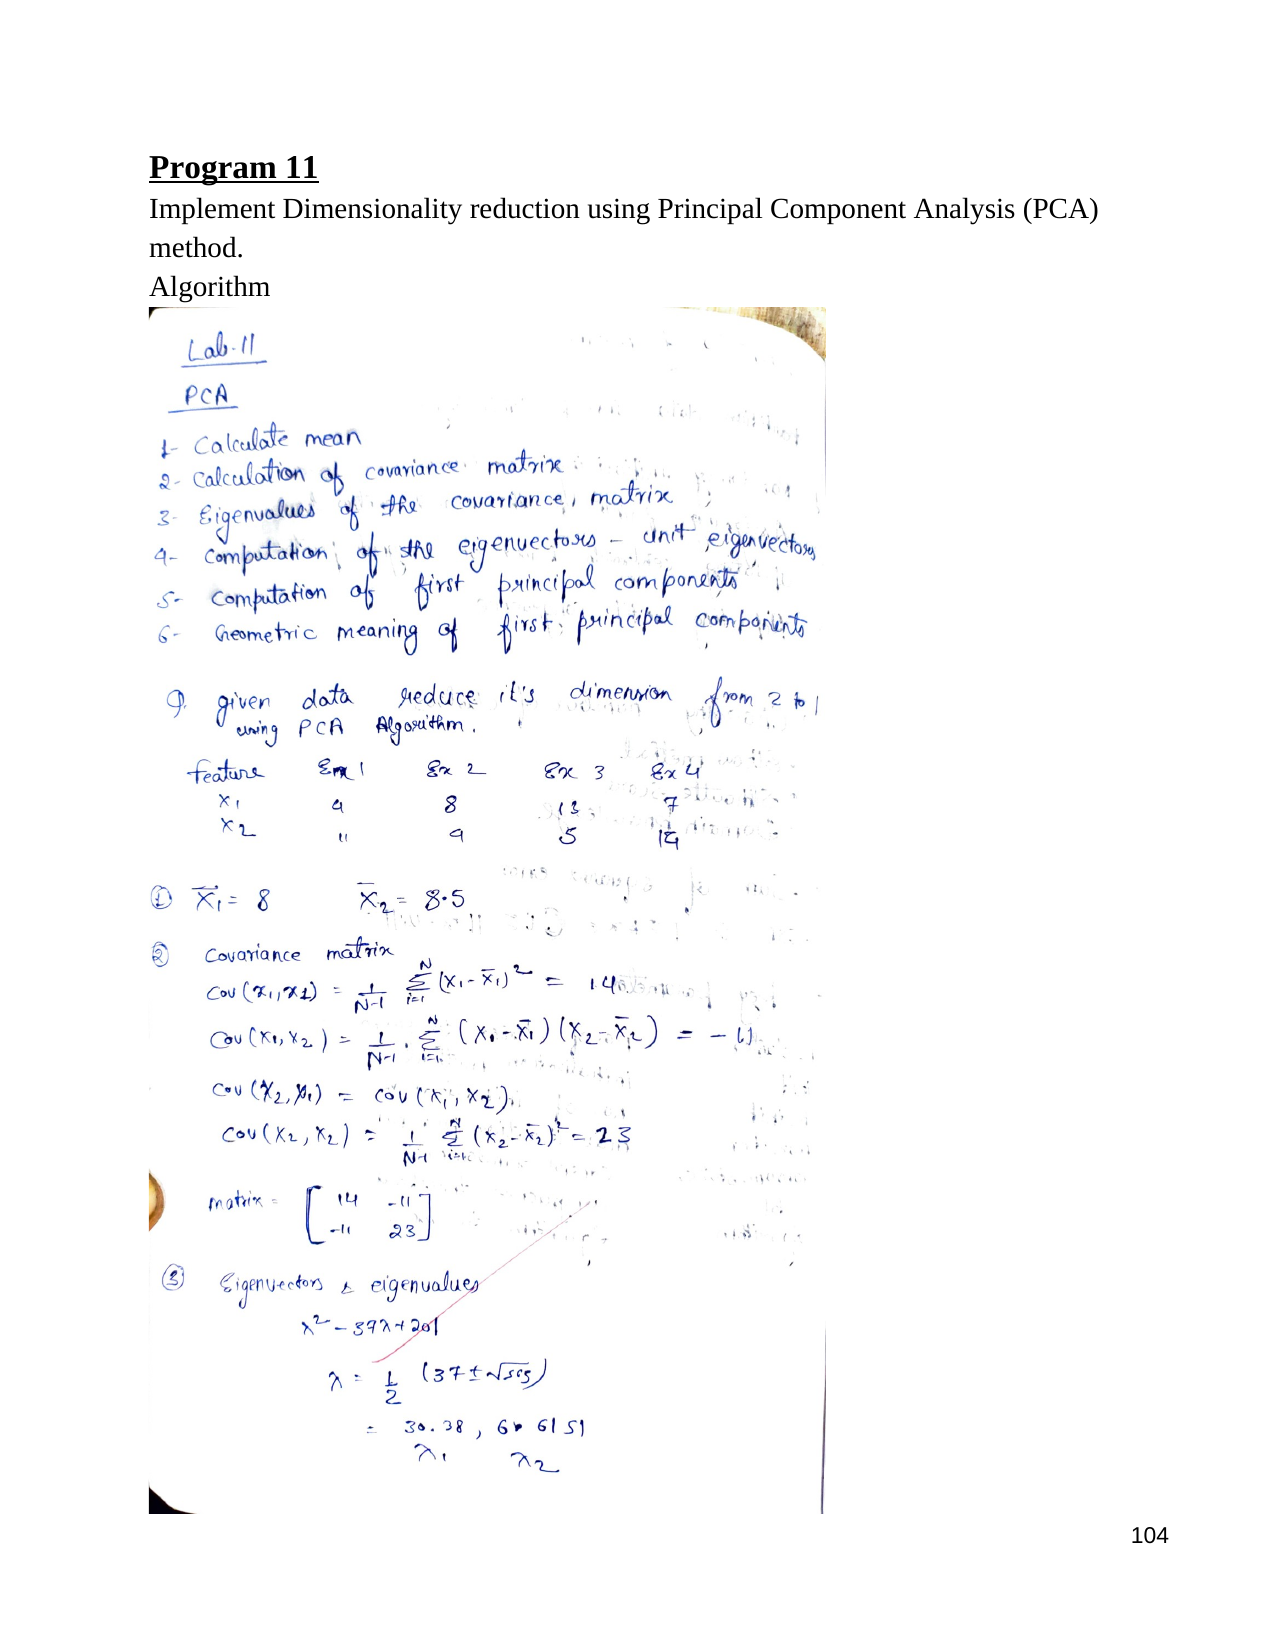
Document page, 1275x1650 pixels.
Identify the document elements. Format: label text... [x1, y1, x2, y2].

text Program 11 [149, 147, 1169, 186]
text Algorithm [149, 269, 1169, 302]
text Implement Dimensionality reduction using Principal Component Analysis (PCA) method. [149, 192, 1169, 264]
picture [148, 307, 826, 1514]
